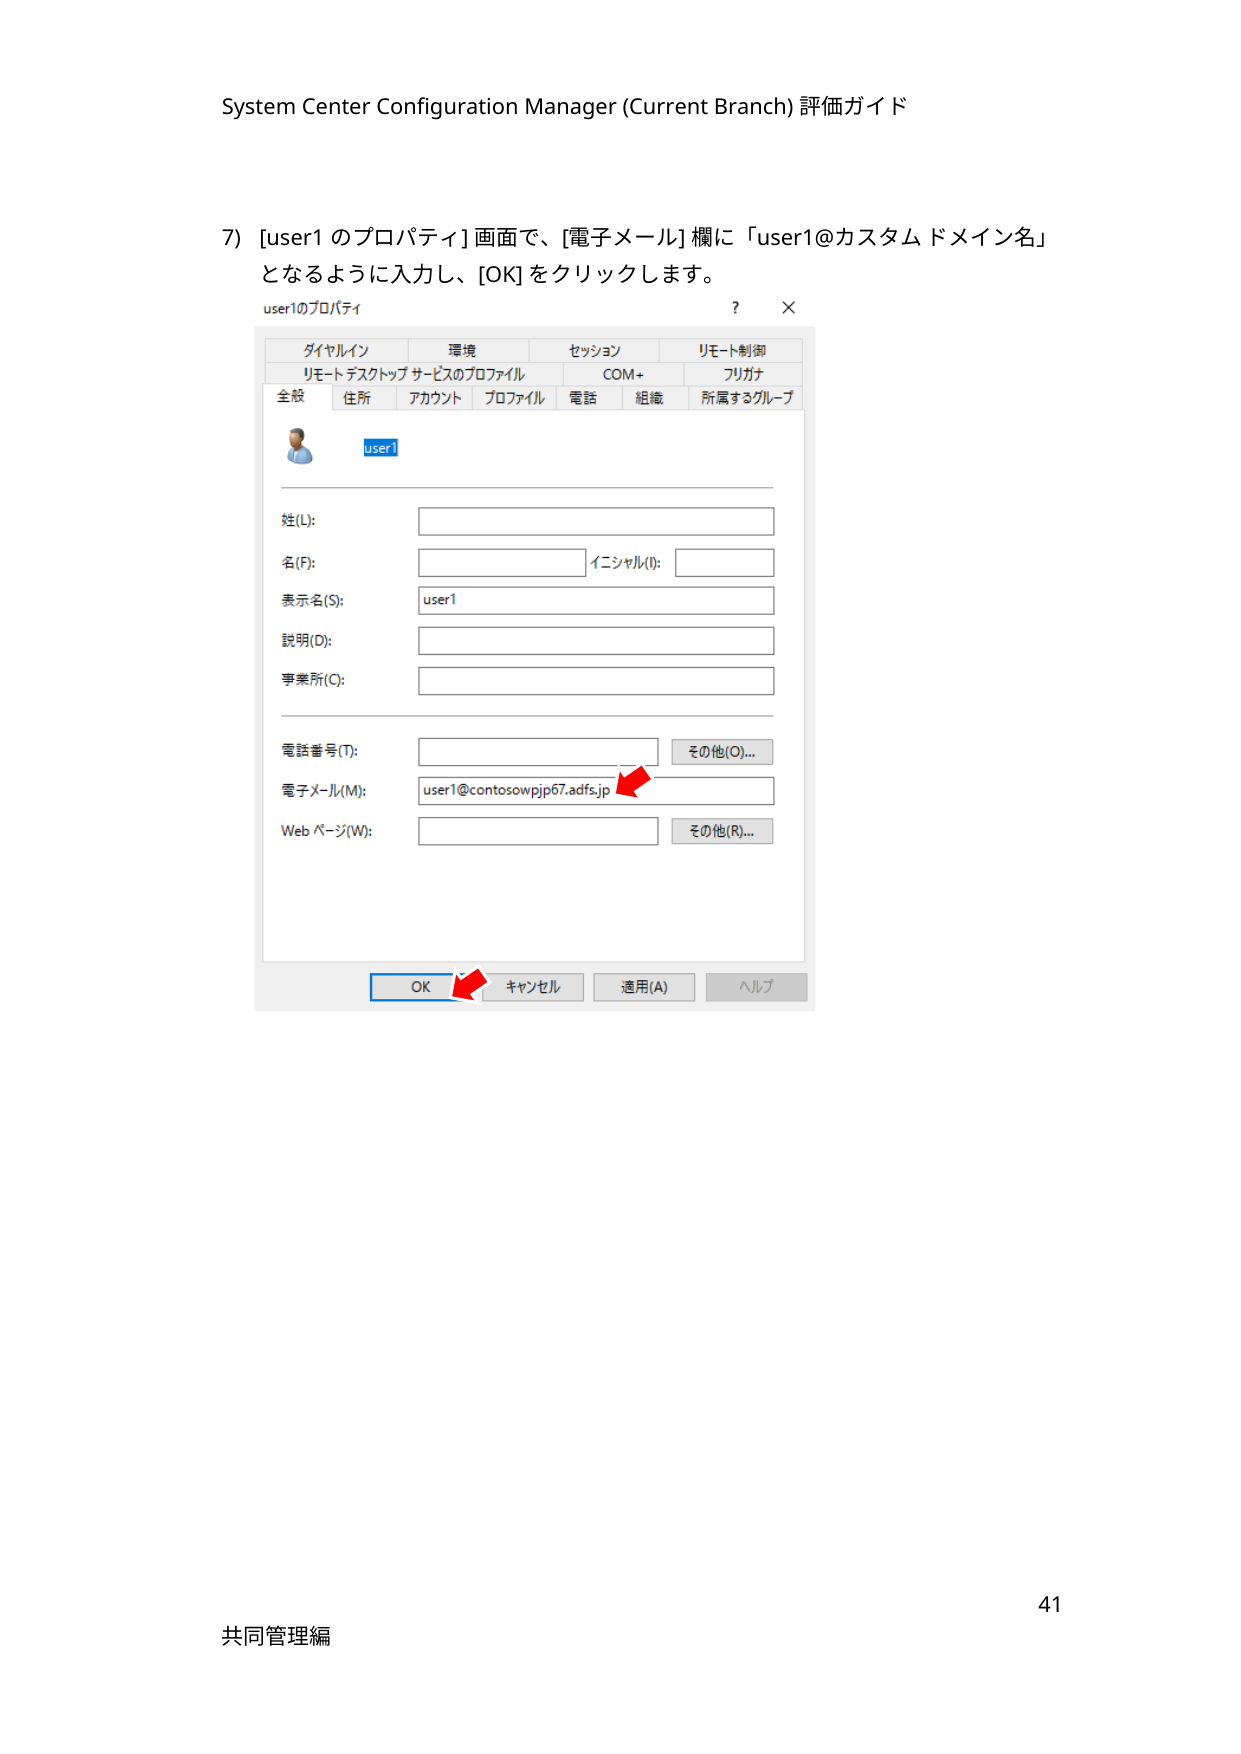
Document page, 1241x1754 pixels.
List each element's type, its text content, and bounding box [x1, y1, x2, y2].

list [user1 のプロパティ] 画面で、[電子メール] 欄に「user1@カスタム ドメイン名」となるように入力し、[OK] をクリックします。 [222, 217, 1063, 292]
picture [254, 291, 816, 1011]
